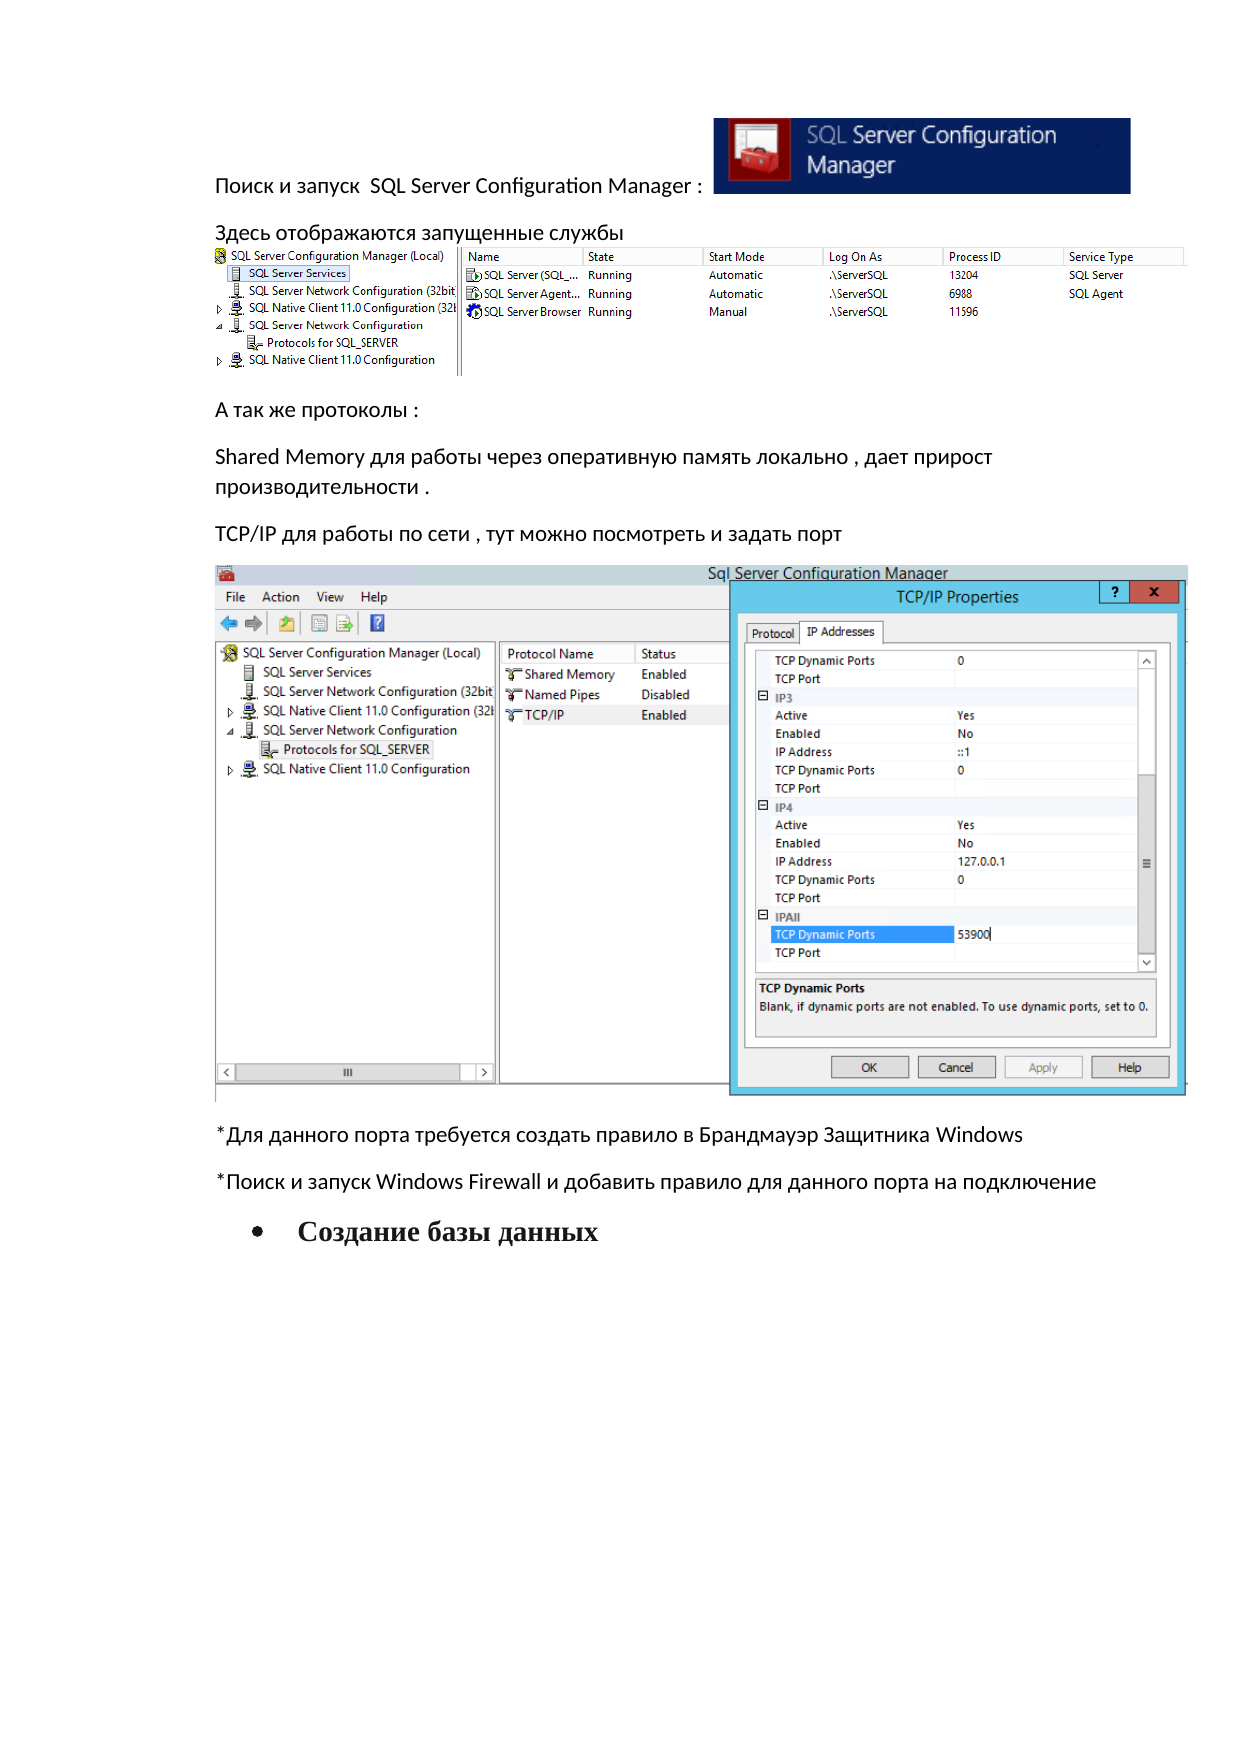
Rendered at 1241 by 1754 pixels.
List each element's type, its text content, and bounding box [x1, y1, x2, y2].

text А так же протоколы : [215, 395, 1152, 423]
text TCP/IP для работы по сети , тут можно посмотреть и задать порт [215, 519, 1152, 547]
picture [214, 565, 1189, 1102]
text Shared Memory для работы через оперативную память локально , дает прирост производительности . [215, 442, 1152, 500]
text *Для данного порта требуется создать правило в Брандмауэр Защитника Windows [215, 1121, 1152, 1148]
text Здесь отображаются запущенные службы [215, 218, 1152, 247]
list Создание базы данных [252, 1214, 1152, 1248]
picture [214, 247, 1189, 376]
picture [713, 118, 1131, 194]
text *Поиск и запуск Windows Firewall и добавить правило для данного порта на подключение [215, 1167, 1152, 1195]
